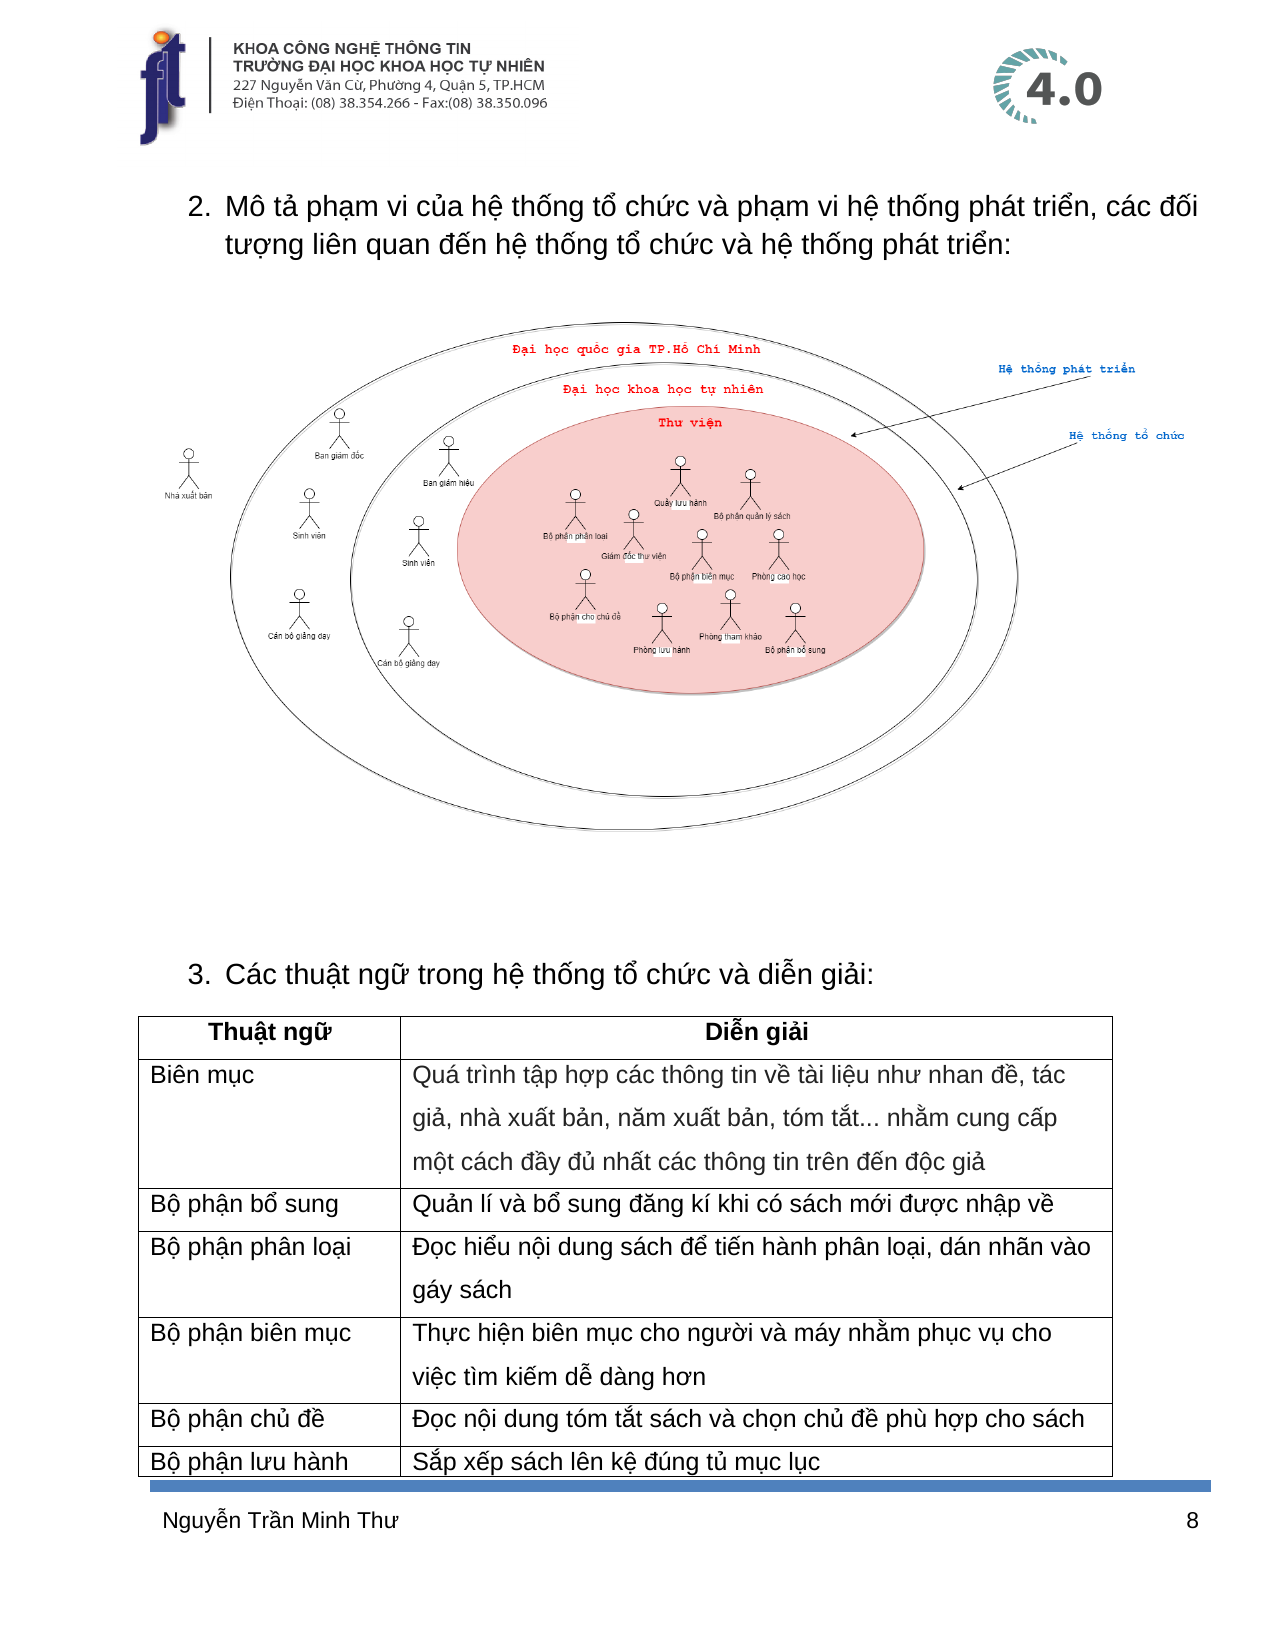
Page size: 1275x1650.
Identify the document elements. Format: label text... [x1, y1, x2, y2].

picture [150, 322, 1212, 832]
table_cell Bộ phận bổ sung [139, 1189, 400, 1231]
table_cell Bộ phận lưu hành [139, 1447, 400, 1476]
table_cell Bộ phận chủ đề [139, 1404, 400, 1446]
table_cell Bộ phận biên mục [139, 1318, 400, 1403]
table_cell Đọc nội dung tóm tắt sách và chọn chủ đề phù hợp cho sách [401, 1404, 1112, 1446]
picture [117, 21, 580, 167]
table_cell Quá trình tập hợp các thông tin về tài liệu như nhan đề, tác giả, nhà xuất bản, năm xuất bản, tóm tắt... nhằm cung cấp một cách đầy đủ nhất các thông tin trên đến độc giả [401, 1060, 1112, 1188]
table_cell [401, 1447, 1112, 1476]
table_cell Quản lí và bổ sung đăng kí khi có sách mới được nhập về [401, 1189, 1112, 1231]
list Các thuật ngữ trong hệ thống tổ chức và diễn giải: [187, 957, 1211, 990]
table_header Thuật ngữ [139, 1017, 400, 1059]
list Mô tả phạm vi của hệ thống tổ chức và phạm vi hệ thống phát triển, các đối tượng liên quan đến hệ thống tổ chức và hệ thống phát triển: [187, 188, 1211, 261]
table_header Diễn giải [401, 1017, 1112, 1059]
table_cell Đọc hiểu nội dung sách để tiến hành phân loại, dán nhãn vào gáy sách [401, 1232, 1112, 1317]
table_cell Thực hiện biên mục cho người và máy nhằm phục vụ cho việc tìm kiếm dễ dàng hơn [401, 1318, 1112, 1403]
table_cell Bộ phận phân loại [139, 1232, 400, 1317]
table_cell Biên mục [139, 1060, 400, 1188]
picture [985, 41, 1108, 127]
